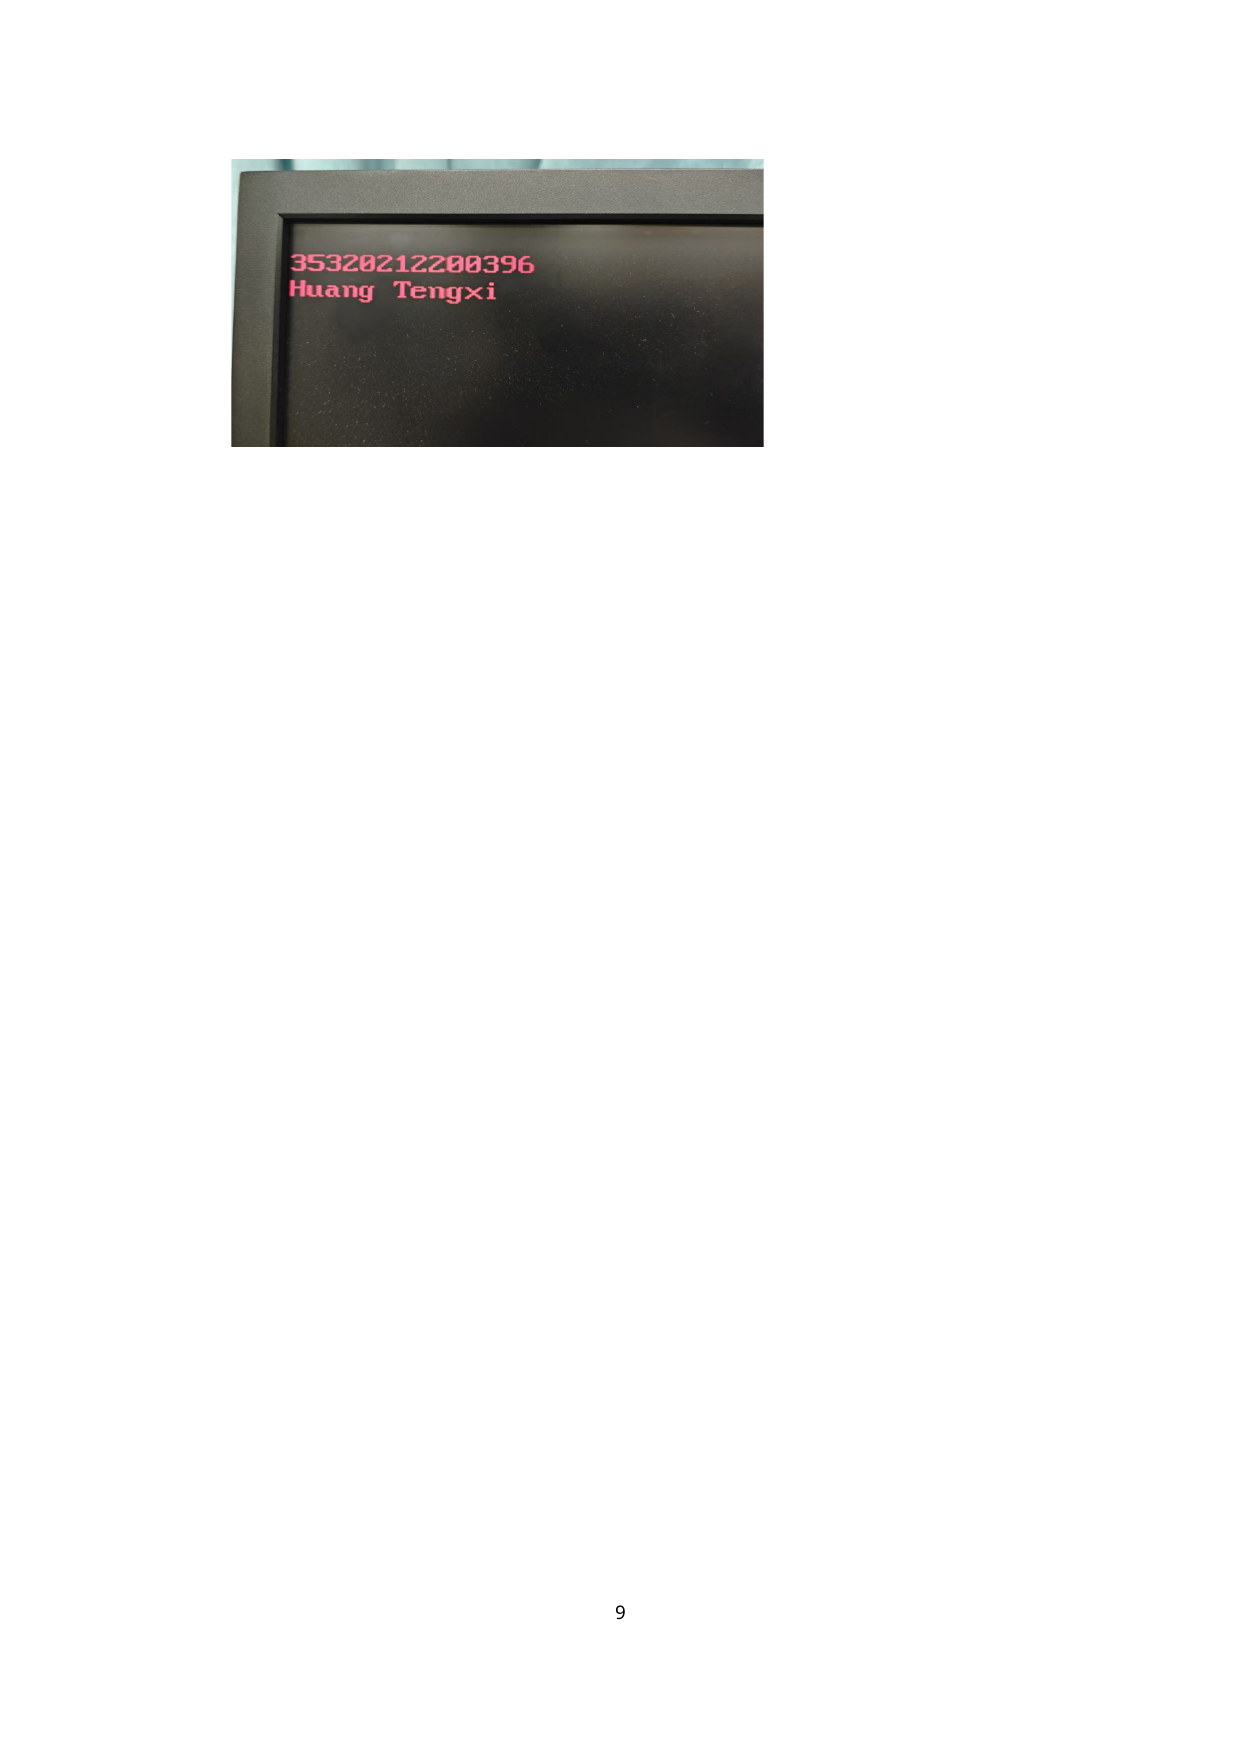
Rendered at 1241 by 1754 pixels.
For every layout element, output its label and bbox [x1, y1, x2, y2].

picture [231, 159, 764, 447]
